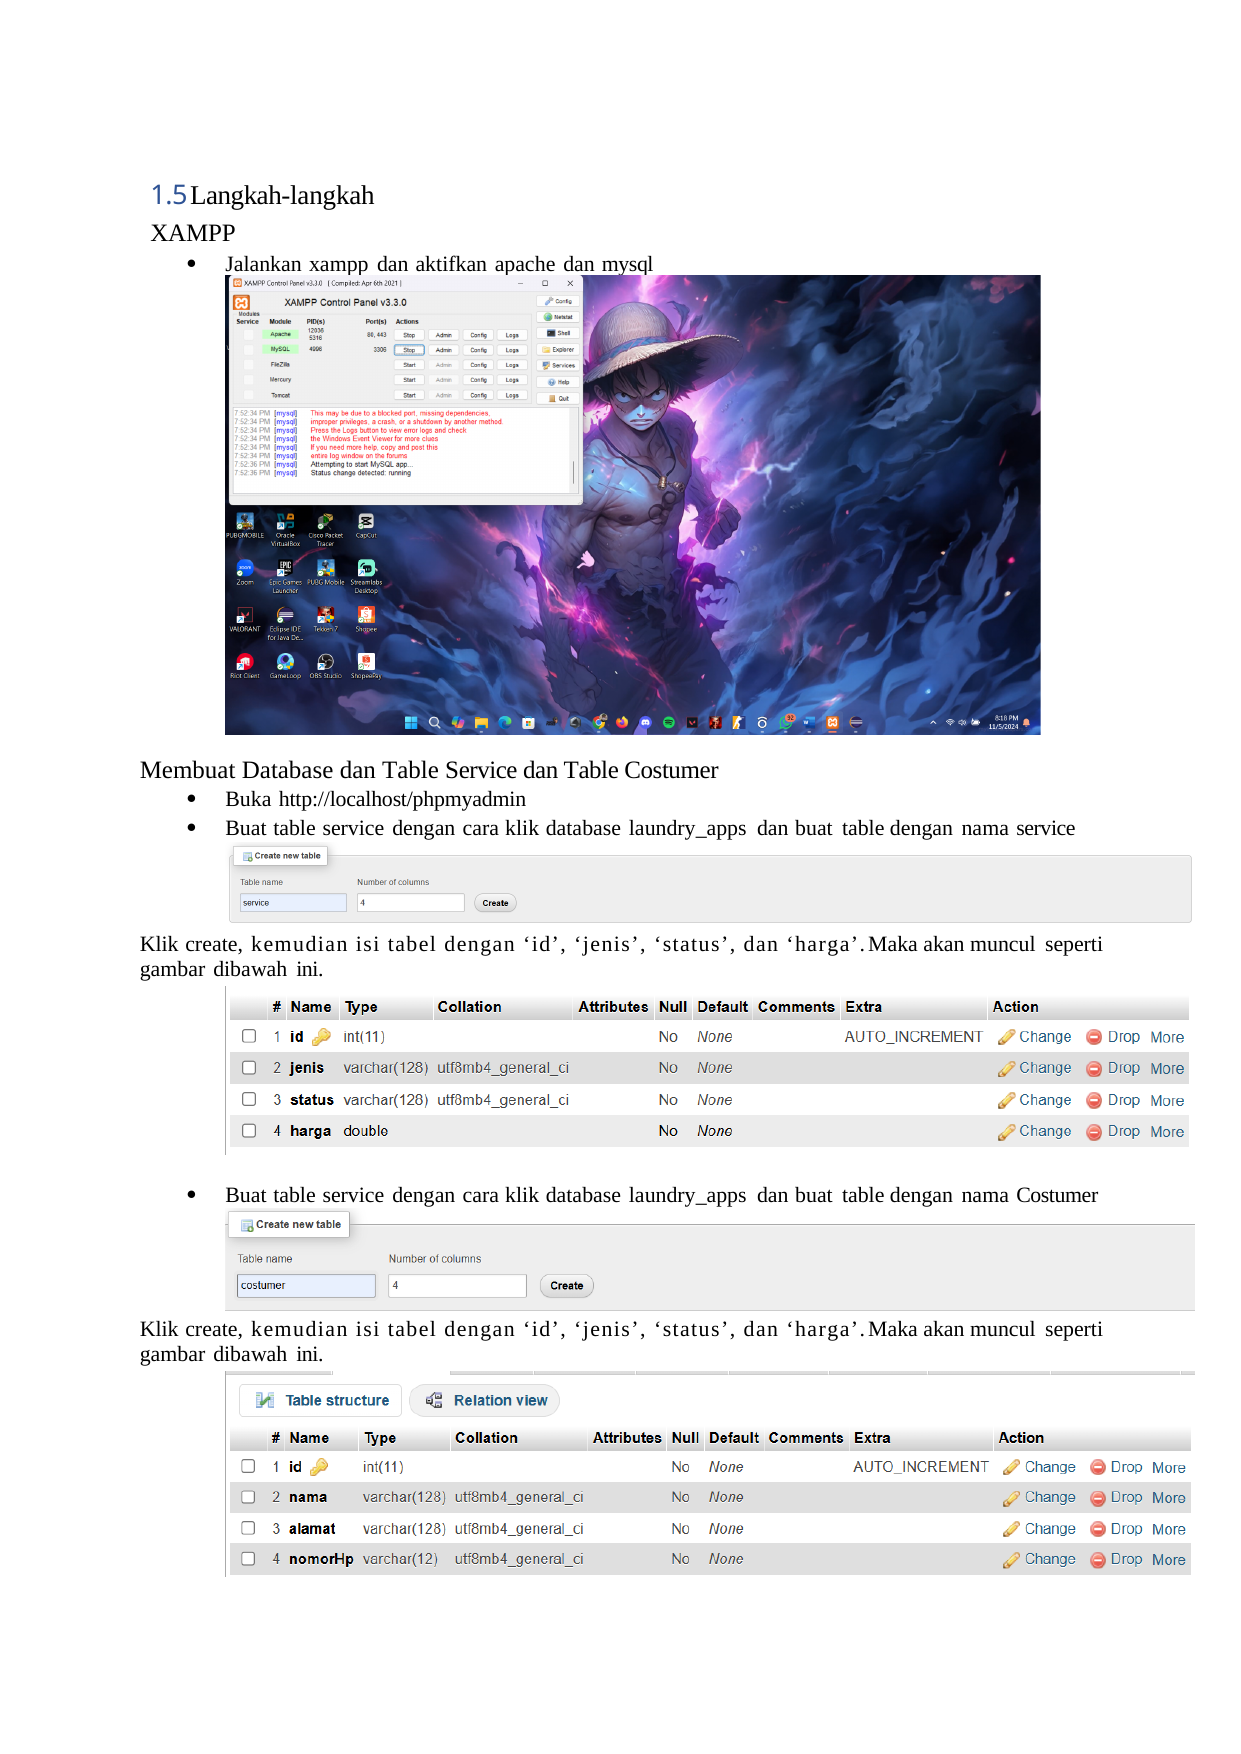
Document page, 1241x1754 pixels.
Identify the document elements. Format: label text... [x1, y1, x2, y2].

picture [225, 842, 1195, 926]
picture [225, 986, 1195, 1155]
subtitle Langkah-langkah [150, 175, 1109, 212]
picture [225, 275, 1041, 735]
subtitle Membuat Database dan Table Service dan Table Costumer [139, 755, 1109, 784]
picture [225, 1371, 1195, 1577]
list Buat table service dengan cara klik database laundry_apps dan buat table dengan nama service [188, 815, 1109, 840]
text Klik create, kemudian isi tabel dengan ‘id’, ‘jenis’, ‘status’, dan ‘harga’.Maka akan muncul seperti gambar dibawah ini. [139, 1316, 1109, 1366]
text Klik create, kemudian isi tabel dengan ‘id’, ‘jenis’, ‘status’, dan ‘harga’.Maka akan muncul seperti gambar dibawah ini. [139, 931, 1109, 981]
list Buka http://localhost/phpmyadmin [188, 786, 1109, 811]
picture [225, 1208, 1195, 1311]
list Buat table service dengan cara klik database laundry_apps dan buat table dengan nama Costumer [188, 1182, 1109, 1207]
subtitle XAMPP [150, 218, 1109, 247]
